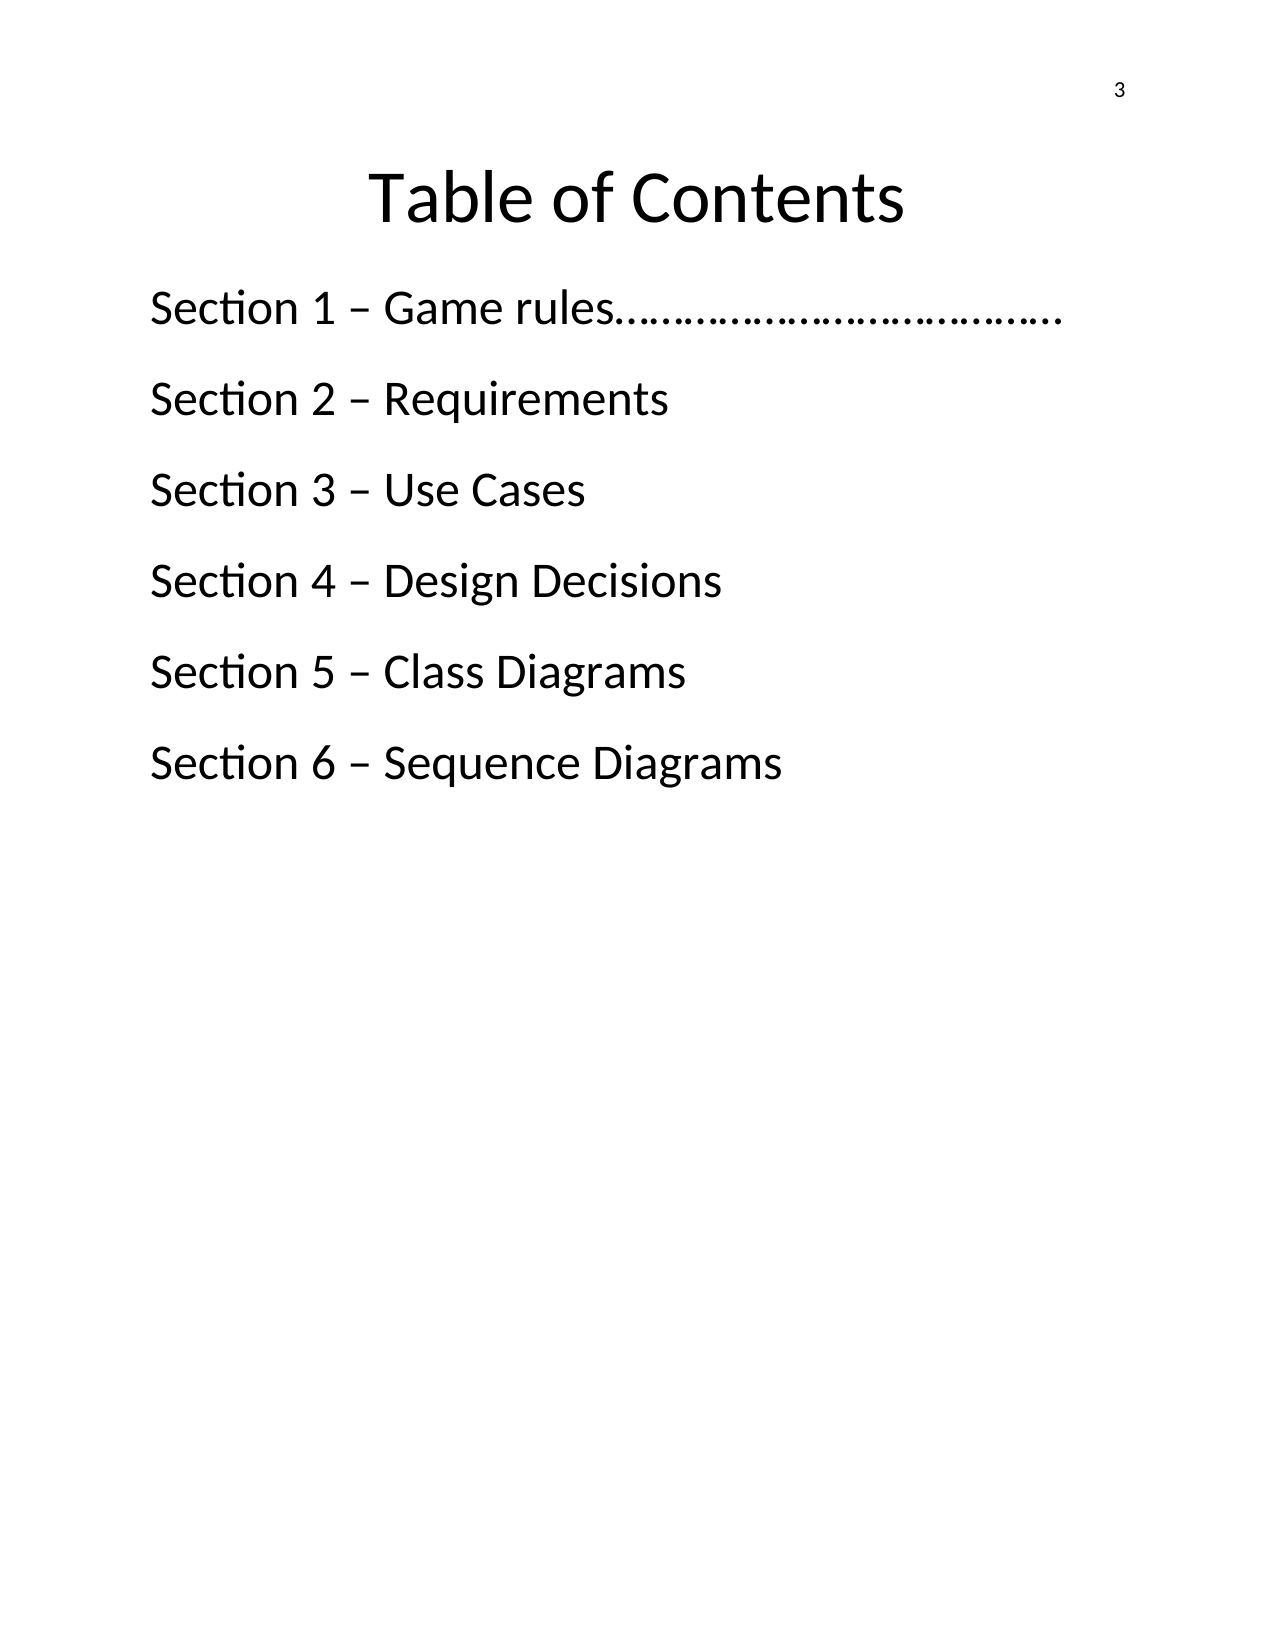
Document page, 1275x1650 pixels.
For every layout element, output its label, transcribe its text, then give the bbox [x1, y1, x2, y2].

text Section 5 – Class Diagrams [150, 640, 1125, 701]
text Section 1 – Game rules………………………………… [150, 276, 1125, 337]
text Section 6 – Sequence Diagrams [150, 731, 1125, 792]
text Section 4 – Design Decisions [150, 549, 1125, 610]
text Section 3 – Use Cases [150, 458, 1125, 519]
text Table of Contents [150, 150, 1125, 242]
text Section 2 – Requirements [150, 367, 1125, 428]
